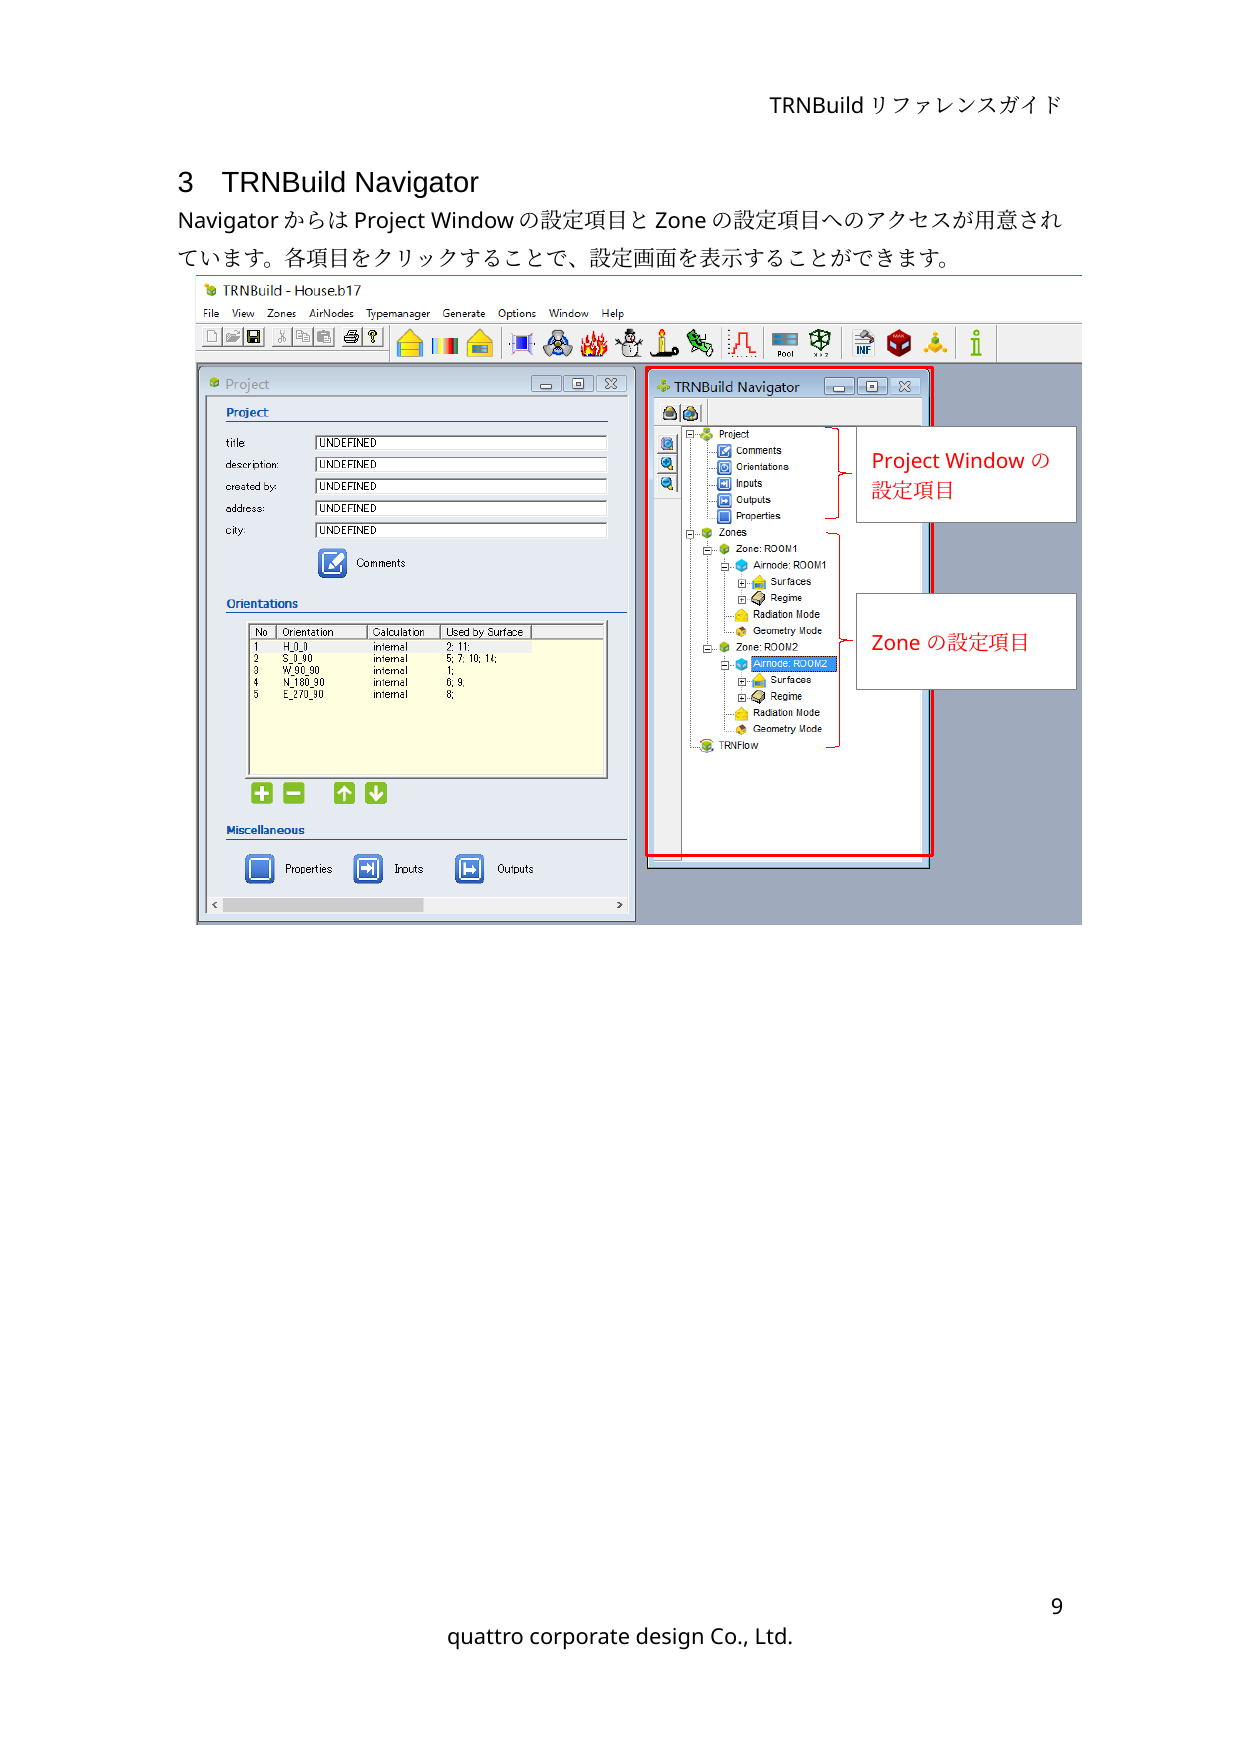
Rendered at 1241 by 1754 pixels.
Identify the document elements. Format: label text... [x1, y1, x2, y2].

subtitle TRNBuild Navigator [177, 163, 1063, 200]
text NavigatorからはProject Windowの設定項目とZoneの設定項目へのアクセスが用意されています。各項目をクリックすることで、設定画面を表示することができます。 [177, 200, 1063, 275]
picture [195, 275, 1082, 925]
